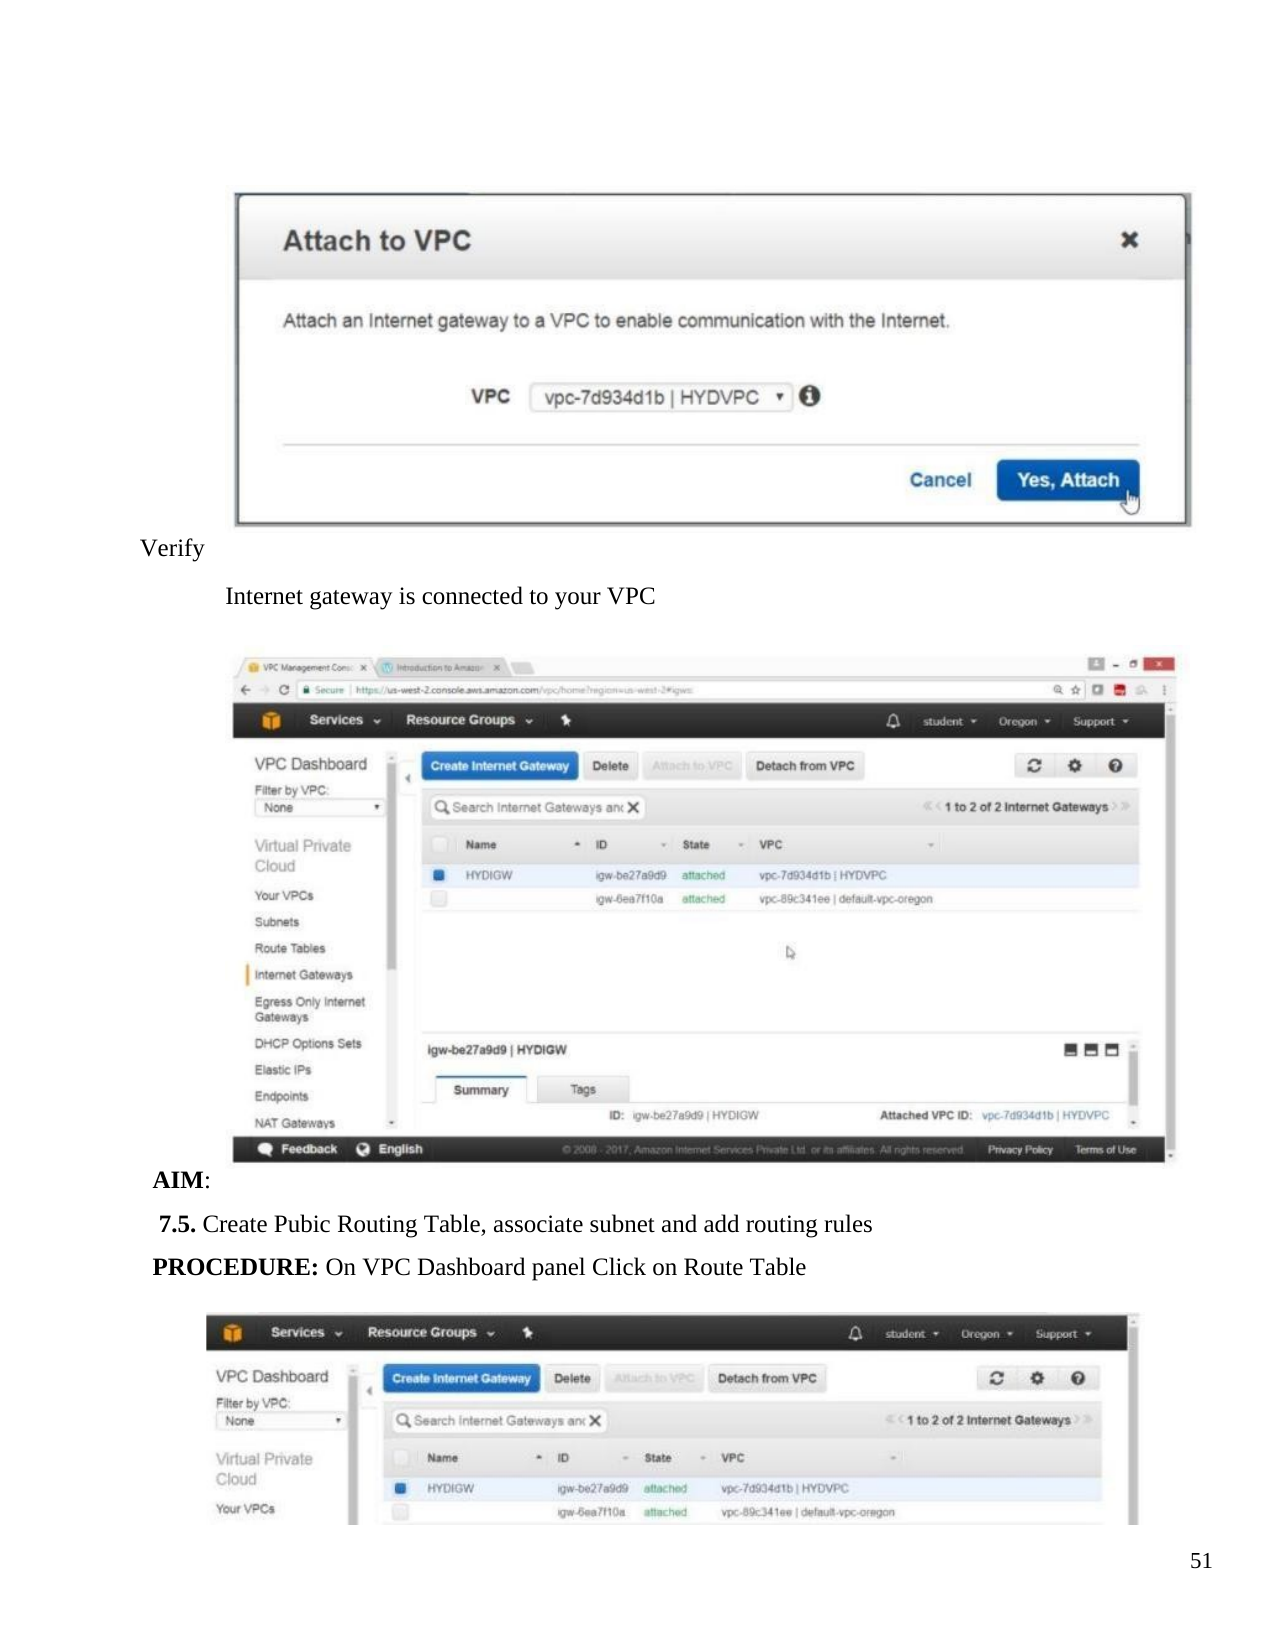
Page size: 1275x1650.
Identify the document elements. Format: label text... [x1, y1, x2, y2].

text 7.5. Create Pubic Routing Table, associate subnet and add routing rules [158, 1209, 1225, 1238]
picture [225, 185, 1200, 533]
picture [206, 1312, 1145, 1525]
text PROCEDURE: On VPC Dashboard panel Click on Route Table [152, 1252, 1225, 1281]
text Verify [139, 533, 1225, 562]
picture [225, 645, 1190, 1169]
text Internet gateway is connected to your VPC [225, 581, 1225, 609]
